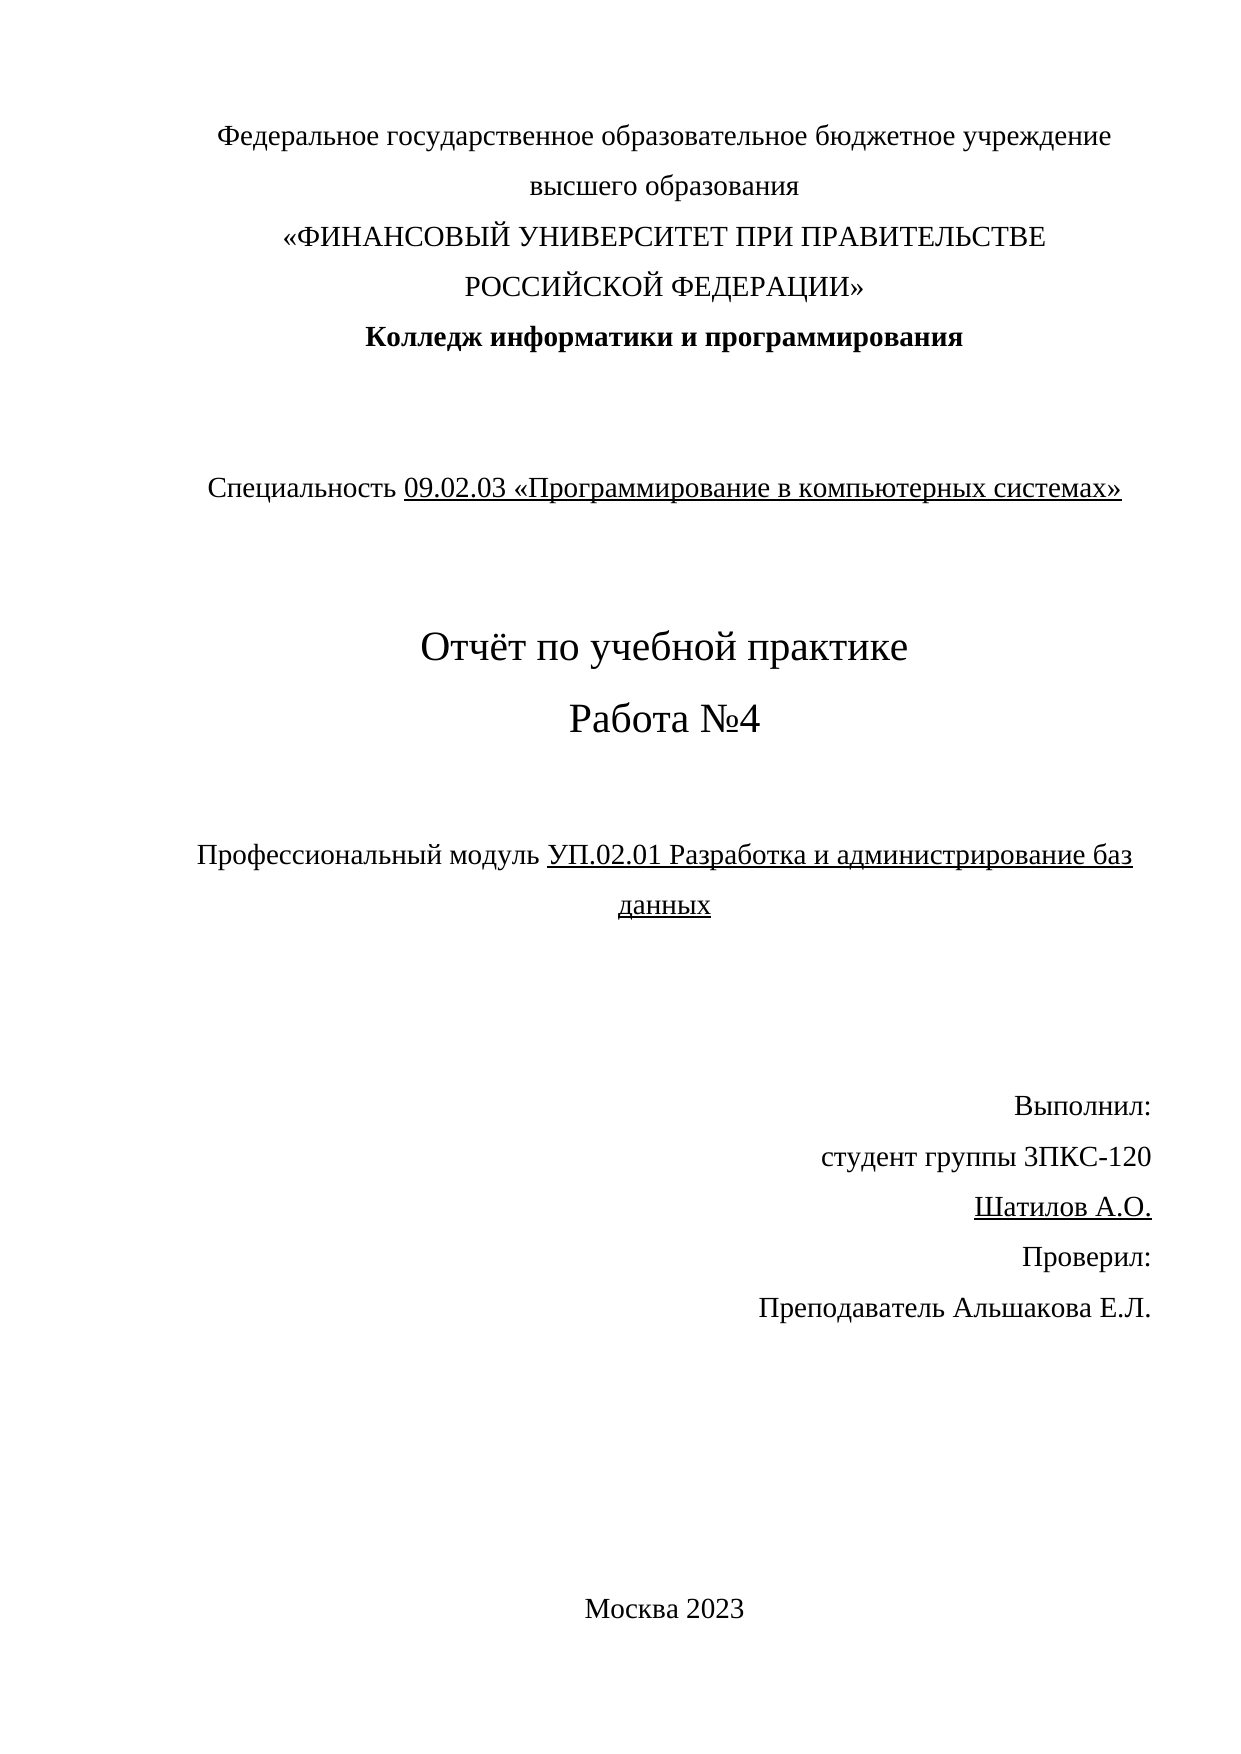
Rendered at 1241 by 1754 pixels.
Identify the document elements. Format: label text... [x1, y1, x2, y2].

text Преподаватель Альшакова Е.Л. [177, 1290, 1152, 1323]
text студент группы 3ПКС-120 [177, 1139, 1152, 1172]
text Федеральное государственное образовательное бюджетное учреждение высшего образования [177, 118, 1152, 202]
text РОССИЙСКОЙ ФЕДЕРАЦИИ» [177, 269, 1152, 303]
text Работа №4 [177, 693, 1152, 741]
text Отчёт по учебной практике [177, 621, 1152, 669]
text Специальность 09.02.03 «Программирование в компьютерных системах» [177, 470, 1152, 504]
text Москва 2023 [177, 1592, 1152, 1625]
text Шатилов А.О. [177, 1189, 1152, 1223]
text Проверил: [177, 1239, 1152, 1273]
text «ФИНАНСОВЫЙ УНИВЕРСИТЕТ ПРИ ПРАВИТЕЛЬСТВЕ [177, 219, 1152, 252]
text Выполнил: [177, 1088, 1152, 1122]
text Колледж информатики и программирования [177, 319, 1152, 353]
text Профессиональный модуль УП.02.01 Разработка и администрирование баз данных [177, 837, 1152, 921]
